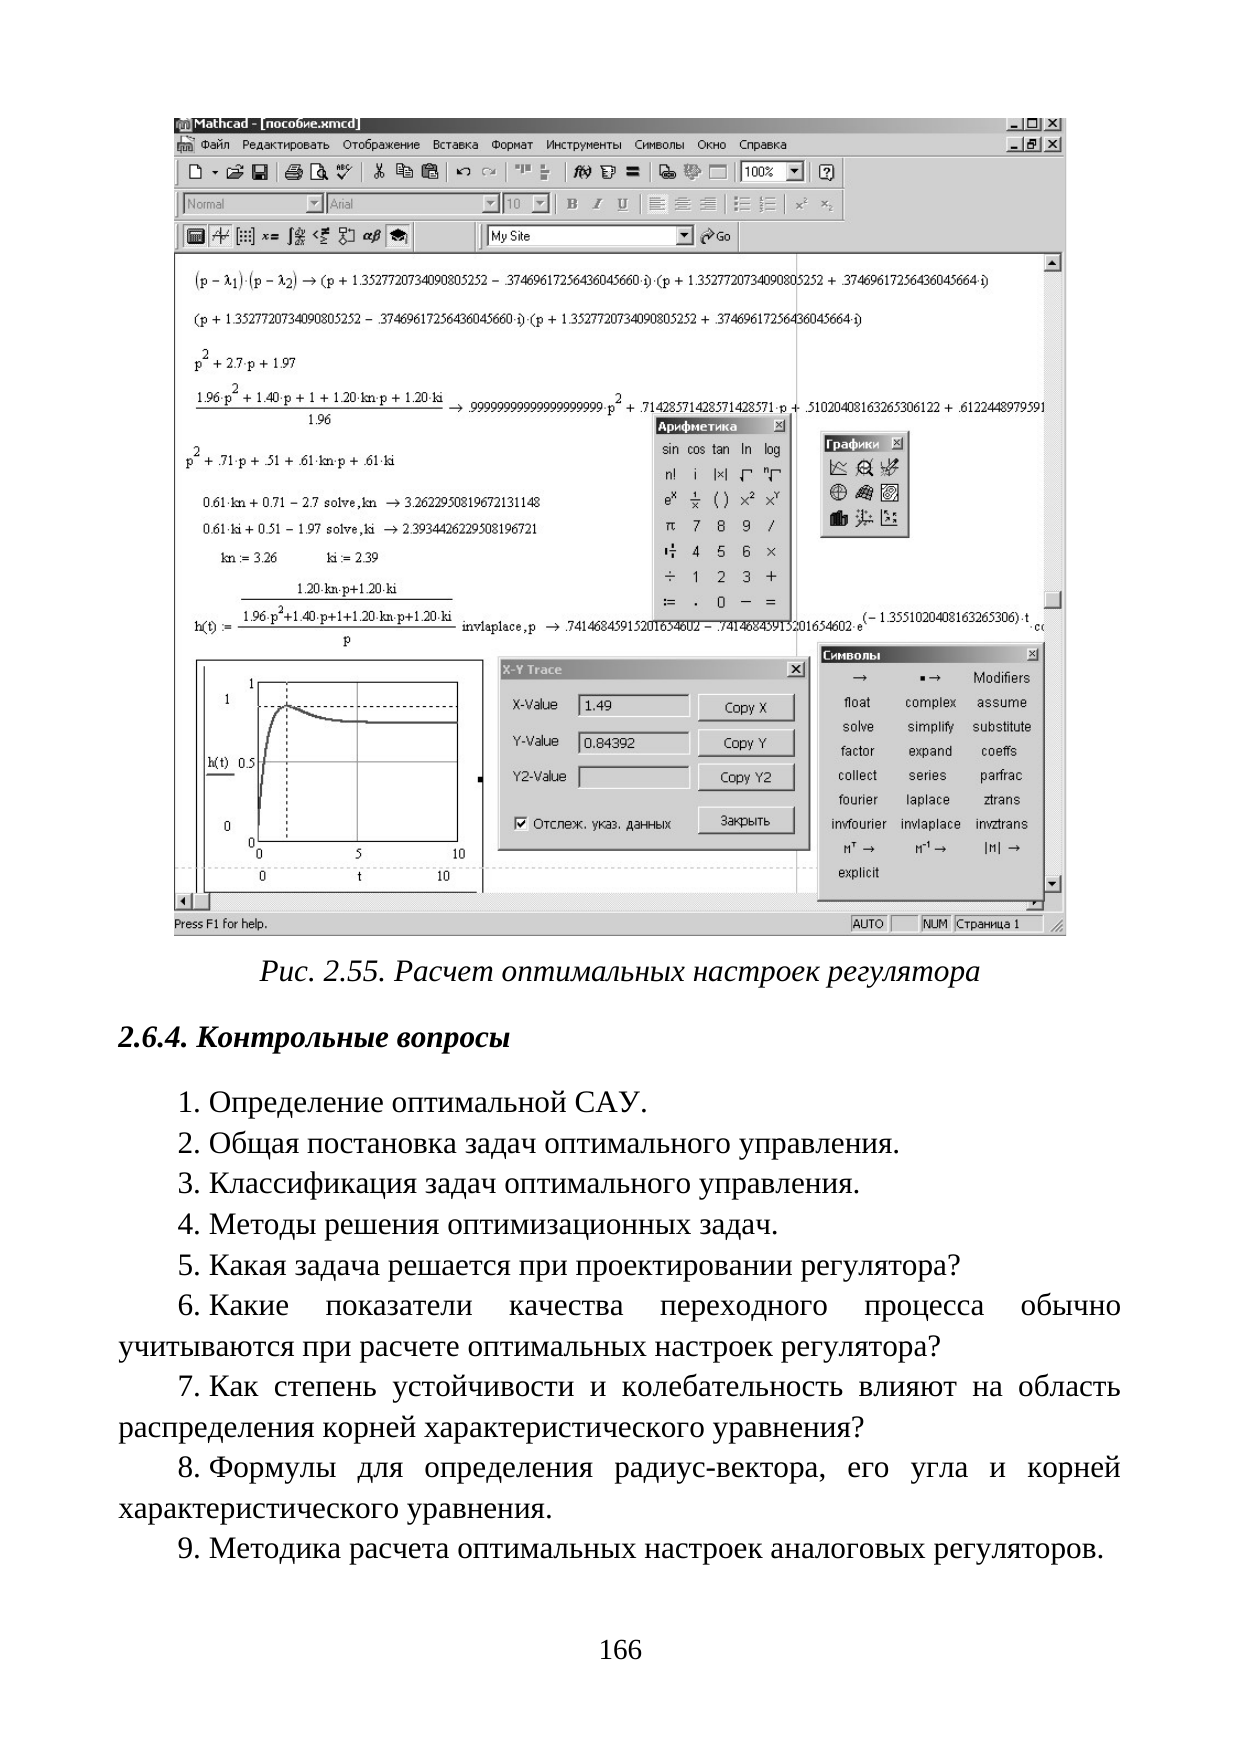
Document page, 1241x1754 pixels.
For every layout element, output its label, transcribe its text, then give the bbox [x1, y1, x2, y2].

text Рис. 2.55. Расчет оптимальных настроек регулятора [118, 953, 1122, 989]
list Методика расчета оптимальных настроек аналоговых регуляторов. [118, 1529, 1122, 1565]
list Определение оптимальной САУ. [118, 1084, 1122, 1120]
list Методы решения оптимизационных задач. [118, 1205, 1122, 1241]
list Как степень устойчивости и колебательность влияют на область распределения корней характеристического уравнения? [118, 1367, 1122, 1444]
list Какие показатели качества переходного процесса обычно учитываются при расчете оптимальных настроек регулятора? [118, 1286, 1122, 1363]
list Общая постановка задач оптимального управления. [118, 1124, 1122, 1160]
subtitle 2.6.4. Контрольные вопросы [118, 1018, 1122, 1054]
list Классификация задач оптимального управления. [118, 1165, 1122, 1201]
list Какая задача решается при проектировании регулятора? [118, 1246, 1122, 1282]
picture [174, 118, 1067, 936]
list Формулы для определения радиус-вектора, его угла и корней характеристического уравнения. [118, 1448, 1122, 1525]
